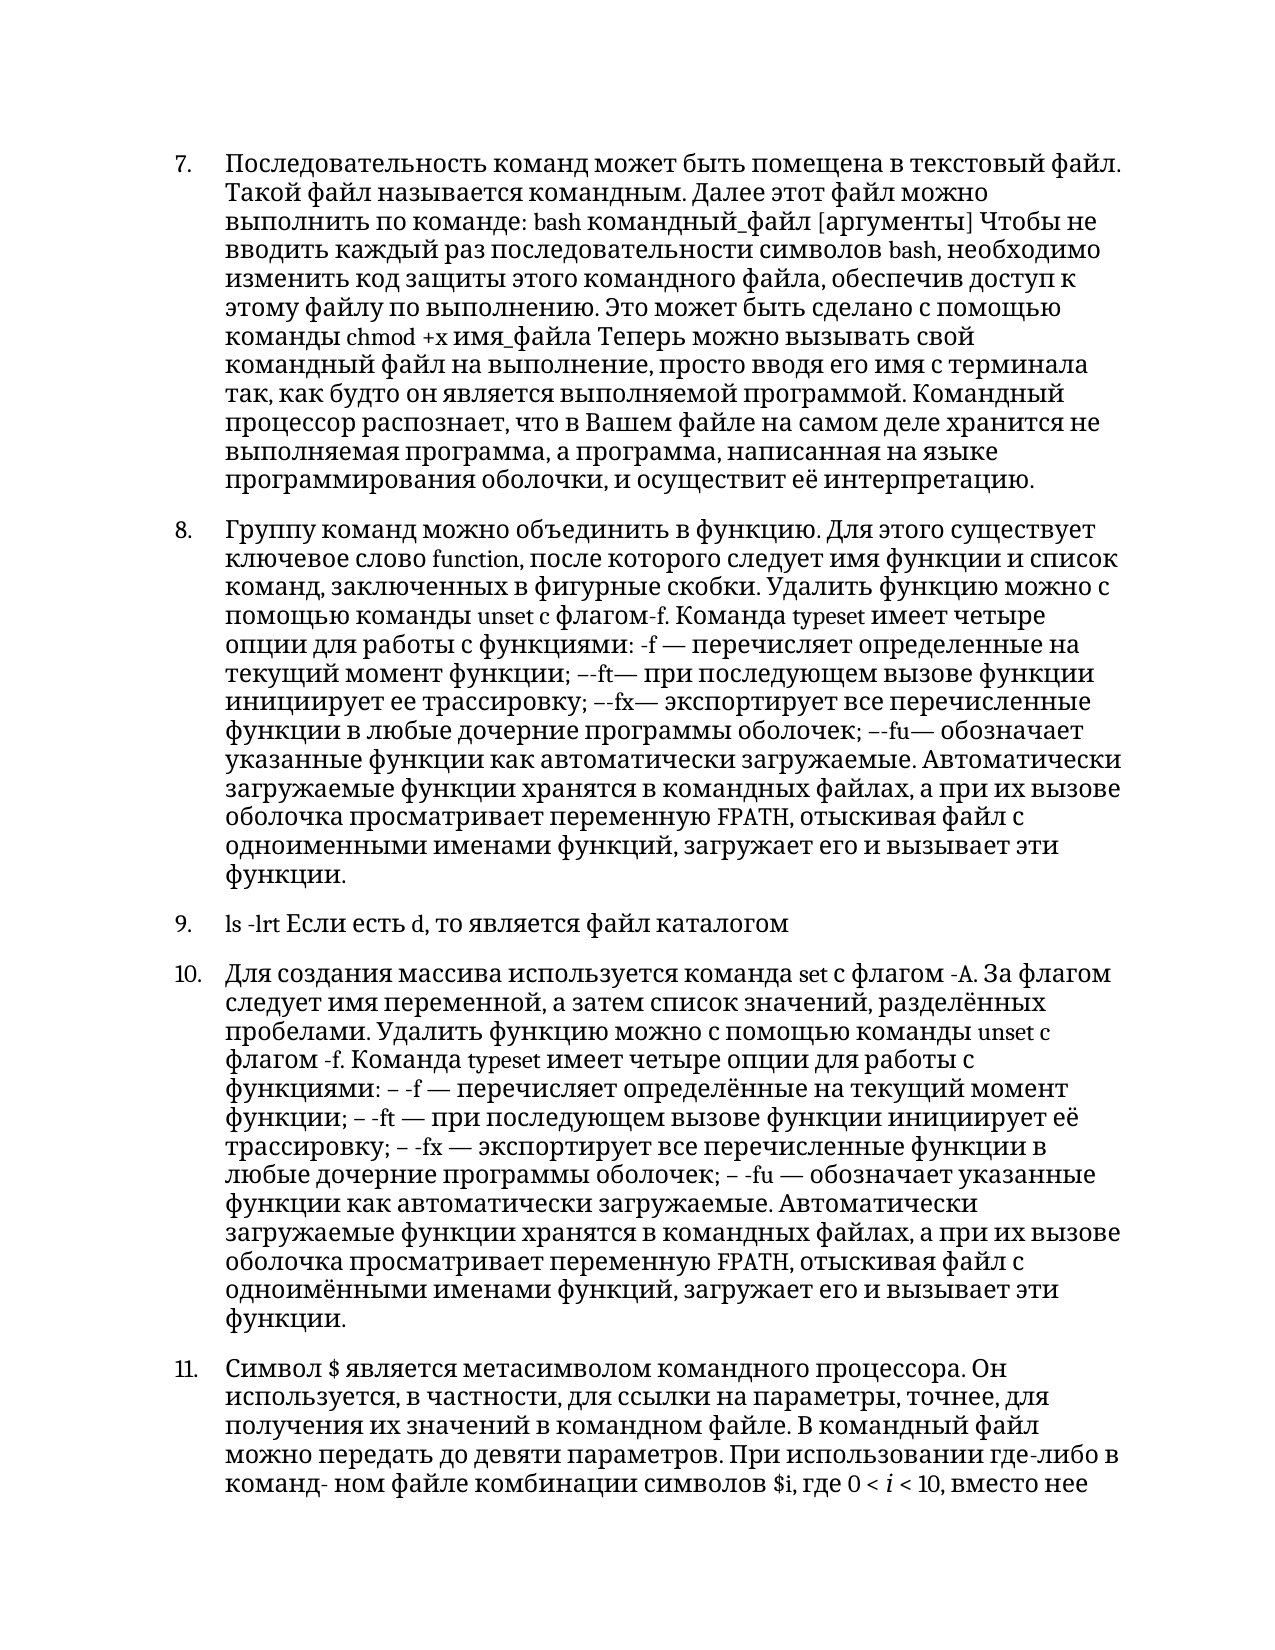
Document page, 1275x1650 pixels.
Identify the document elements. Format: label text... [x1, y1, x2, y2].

list Для создания массива используется команда set с флагом -A. За флагом следует имя переменной, а затем список значений, разделённых пробелами. Удалить функцию можно с помощью команды unset c флагом -f. Команда typeset имеет четыре опции для работы с функциями: – -f — перечисляет определённые на текущий момент функции; – -ft — при последующем вызове функции инициирует её трассировку; – -fx — экспортирует все перечисленные функции в любые дочерние программы оболочек; – -fu — обозначает указанные функции как автоматически загружаемые. Автоматически загружаемые функции хранятся в командных файлах, а при их вызове оболочка просматривает переменную FPATH, отыскивая файл с одноимёнными именами функций, загружает его и вызывает эти функции. [175, 960, 1125, 1334]
list ls -lrt Если есть d, то является файл каталогом [175, 910, 1125, 939]
list Последовательность команд может быть помещена в текстовый файл. Такой файл называется командным. Далее этот файл можно выполнить по команде: bash командный_файл [аргументы] Чтобы не вводить каждый раз последовательности символов bash, необходимо изменить код защиты этого командного файла, обеспечив доступ к этому файлу по выполнению. Это может быть сделано с помощью команды chmod +x имя_файла Теперь можно вызывать свой командный файл на выполнение, просто вводя его имя с терминала так, как будто он является выполняемой программой. Командный процессор распознает, что в Вашем файле на самом деле хранится не выполняемая программа, а программа, написанная на языке программирования оболочки, и осуществит её интерпретацию. [175, 150, 1125, 495]
list Группу команд можно объединить в функцию. Для этого существует ключевое слово function, после которого следует имя функции и список команд, заключенных в фигурные скобки. Удалить функцию можно с помощью команды unset c флагом-f. Команда typeset имеет четыре опции для работы с функциями: -f — перечисляет определенные на текущий момент функции; –-ft— при последующем вызове функции инициирует ее трассировку; –-fx— экспортирует все перечисленные функции в любые дочерние программы оболочек; –-fu— обозначает указанные функции как автоматически загружаемые. Автоматически загружаемые функции хранятся в командных файлах, а при их вызове оболочка просматривает переменную FPATH, отыскивая файл с одноименными именами функций, загружает его и вызывает эти функции. [175, 516, 1125, 889]
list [175, 1354, 1125, 1498]
